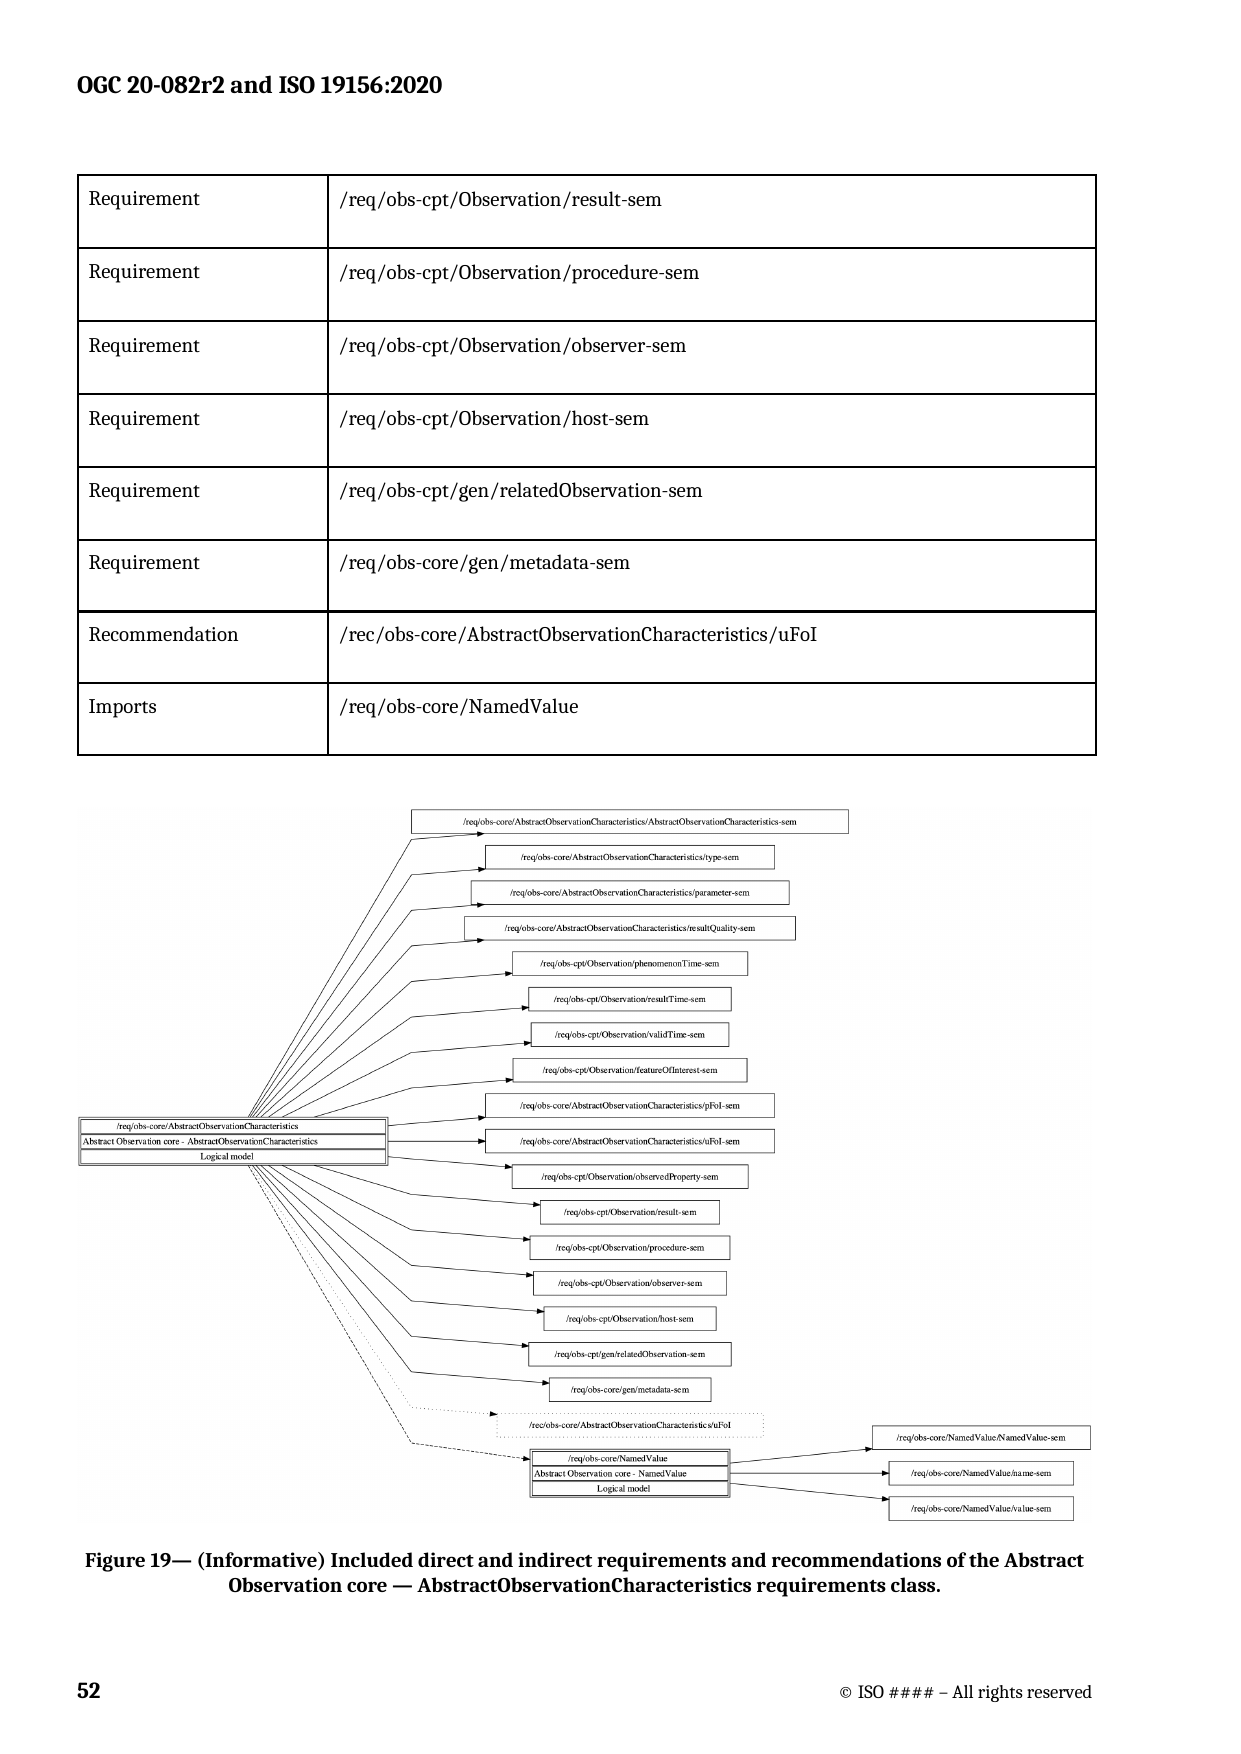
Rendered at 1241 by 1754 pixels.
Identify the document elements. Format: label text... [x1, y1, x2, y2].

picture [76, 807, 1093, 1523]
table_cell Requirement [79, 322, 327, 393]
table_cell /req/obs-cpt/Observation/observer-sem [329, 322, 1095, 393]
table_cell Requirement [79, 395, 327, 466]
table_cell Recommendation [79, 613, 327, 682]
text Figure 19— (Informative) Included direct and indirect requirements and recommendations of the Abstract Observation core — AbstractObservationCharacteristics requirements class. [77, 1547, 1092, 1597]
table_cell /req/obs-cpt/Observation/host-sem [329, 395, 1095, 466]
table_cell Requirement [79, 176, 327, 247]
table_cell Requirement [79, 249, 327, 320]
table_cell /req/obs-core/NamedValue [329, 684, 1095, 754]
table_cell /req/obs-cpt/gen/relatedObservation-sem [329, 468, 1095, 538]
table_cell /req/obs-cpt/Observation/procedure-sem [329, 249, 1095, 320]
table_cell Imports [79, 684, 327, 754]
table_cell Requirement [79, 541, 327, 610]
table_cell Requirement [79, 468, 327, 538]
table_cell /req/obs-core/gen/metadata-sem [329, 541, 1095, 610]
table_cell /rec/obs-core/AbstractObservationCharacteristics/uFoI [329, 613, 1095, 682]
table_cell /req/obs-cpt/Observation/result-sem [329, 176, 1095, 247]
